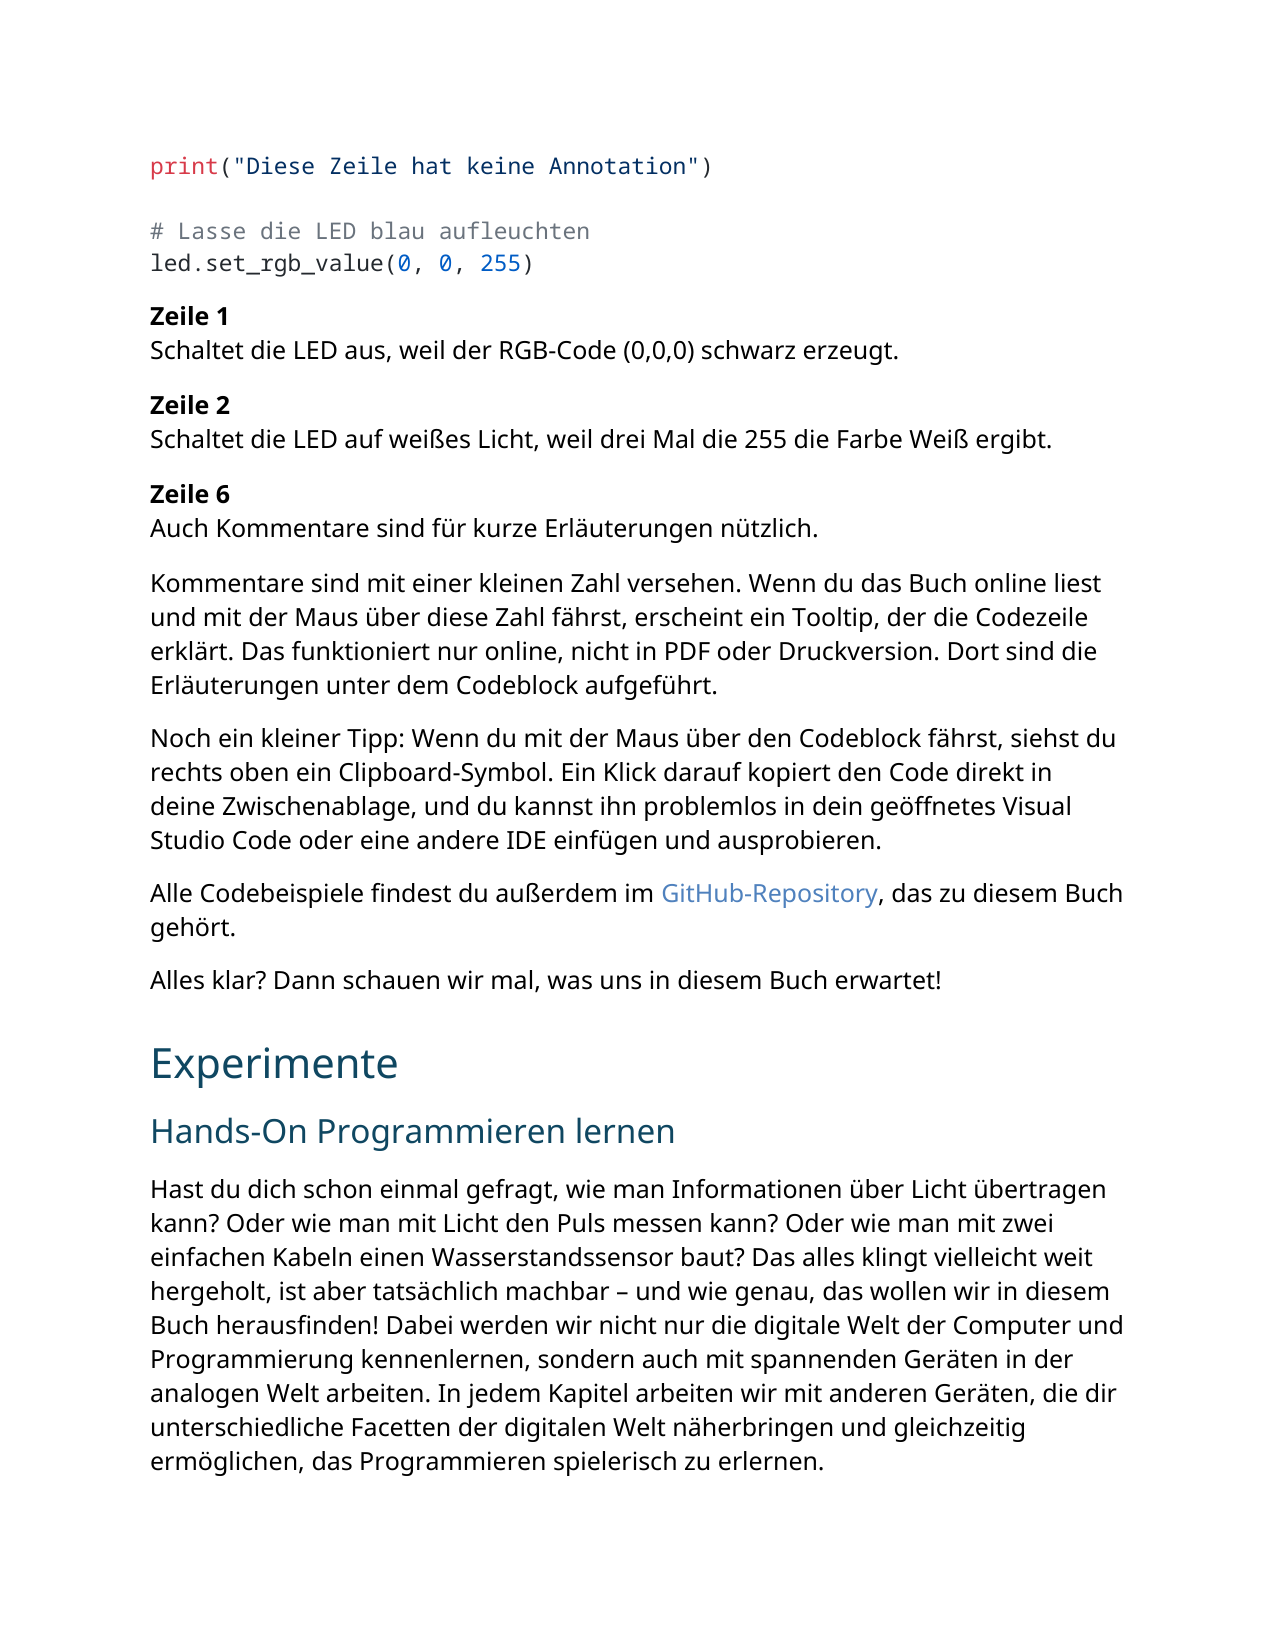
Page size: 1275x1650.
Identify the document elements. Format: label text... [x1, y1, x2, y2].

subtitle Hands-On Programmieren lernen [150, 1107, 1125, 1153]
text Kommentare sind mit einer kleinen Zahl versehen. Wenn du das Buch online liest und mit der Maus über diese Zahl fährst, erscheint ein Tooltip, der die Codezeile erklärt. Das funktioniert nur online, nicht in PDF oder Druckversion. Dort sind die Erläuterungen unter dem Codeblock aufgeführt. [150, 566, 1125, 702]
text Schaltet die LED auf weißes Licht, weil drei Mal die 255 die Farbe Weiß ergibt. [150, 422, 1125, 456]
text Zeile 1 [150, 299, 1125, 333]
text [150, 150, 1125, 278]
text Schaltet die LED aus, weil der RGB-Code (0,0,0) schwarz erzeugt. [150, 333, 1125, 367]
subtitle Experimente [150, 1034, 1125, 1091]
text Hast du dich schon einmal gefragt, wie man Informationen über Licht übertragen kann? Oder wie man mit Licht den Puls messen kann? Oder wie man mit zwei einfachen Kabeln einen Wasserstandssensor baut? Das alles klingt vielleicht weit hergeholt, ist aber tatsächlich machbar – und wie genau, das wollen wir in diesem Buch herausfinden! Dabei werden wir nicht nur die digitale Welt der Computer und Programmierung kennenlernen, sondern auch mit spannenden Geräten in der analogen Welt arbeiten. In jedem Kapitel arbeiten wir mit anderen Geräten, die dir unterschiedliche Facetten der digitalen Welt näherbringen und gleichzeitig ermöglichen, das Programmieren spielerisch zu erlernen. [150, 1172, 1125, 1478]
text Zeile 6 [150, 477, 1125, 511]
text Auch Kommentare sind für kurze Erläuterungen nützlich. [150, 511, 1125, 545]
text Alle Codebeispiele findest du außerdem im GitHub-Repository, das zu diesem Buch gehört. [150, 876, 1125, 944]
text Zeile 2 [150, 388, 1125, 422]
text Alles klar? Dann schauen wir mal, was uns in diesem Buch erwartet! [150, 962, 1125, 996]
text Noch ein kleiner Tipp: Wenn du mit der Maus über den Codeblock fährst, siehst du rechts oben ein Clipboard-Symbol. Ein Klick darauf kopiert den Code direkt in deine Zwischenablage, und du kannst ihn problemlos in dein geöffnetes Visual Studio Code oder eine andere IDE einfügen und ausprobieren. [150, 721, 1125, 857]
